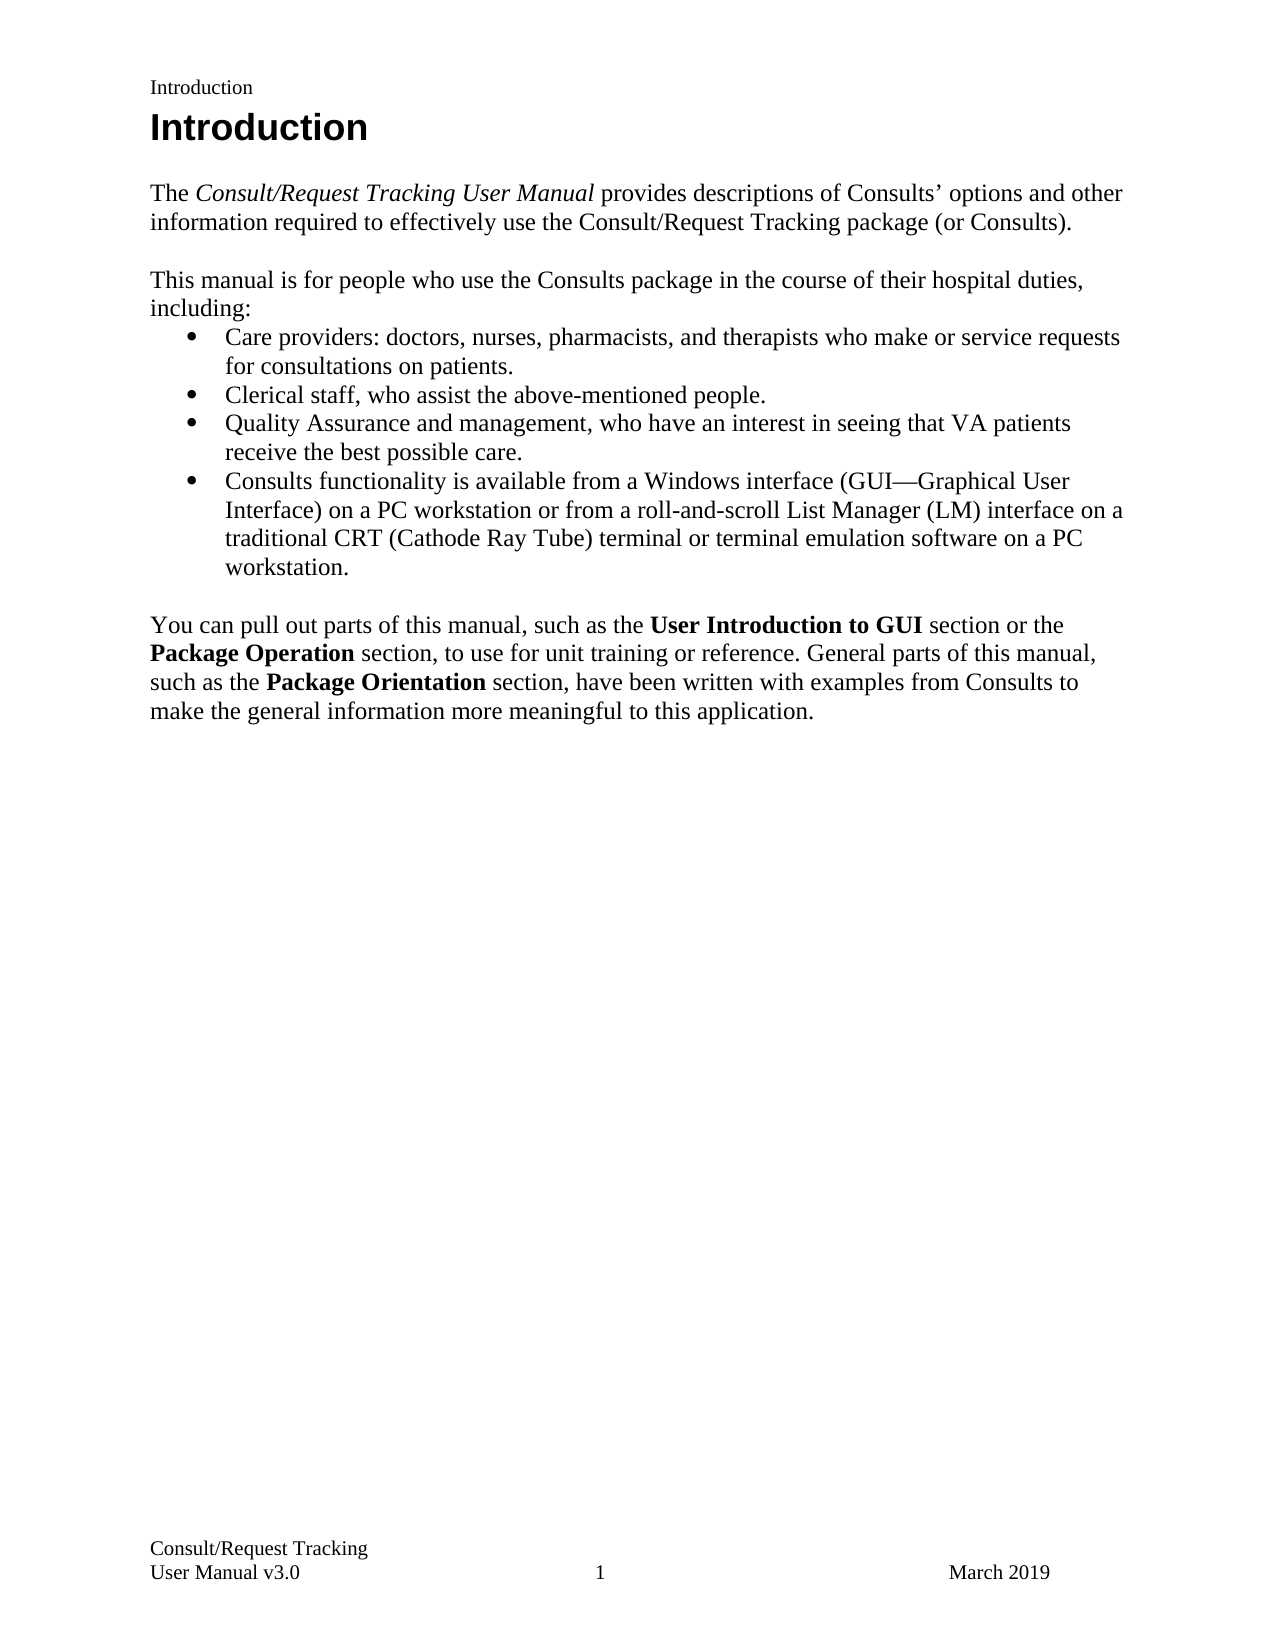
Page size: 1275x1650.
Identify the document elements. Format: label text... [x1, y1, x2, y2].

list Consults functionality is available from a Windows interface (GUI—Graphical User Interface) on a PC workstation or from a roll-and-scroll List Manager (LM) interface on a traditional CRT (Cathode Ray Tube) terminal or terminal emulation software on a PC workstation. [187, 466, 1125, 581]
text You can pull out parts of this manual, such as the User Introduction to GUI section or the Package Operation section, to use for unit training or reference. General parts of this manual, such as the Package Orientation section, have been written with examples from Consults to make the general information more meaningful to this application. [150, 610, 1125, 725]
subtitle Introduction [150, 106, 1125, 149]
text This manual is for people who use the Consults package in the course of their hospital duties, including: [150, 265, 1125, 322]
list Clerical staff, who assist the above-mentioned people. [187, 380, 1125, 408]
text The Consult/Request Tracking User Manual provides descriptions of Consults’ options and other information required to effectively use the Consult/Request Tracking package (or Consults). [150, 178, 1125, 236]
list Care providers: doctors, nurses, pharmacists, and therapists who make or service requests for consultations on patients. [187, 322, 1125, 380]
list Quality Assurance and management, who have an interest in seeing that VA patients receive the best possible care. [187, 408, 1125, 466]
